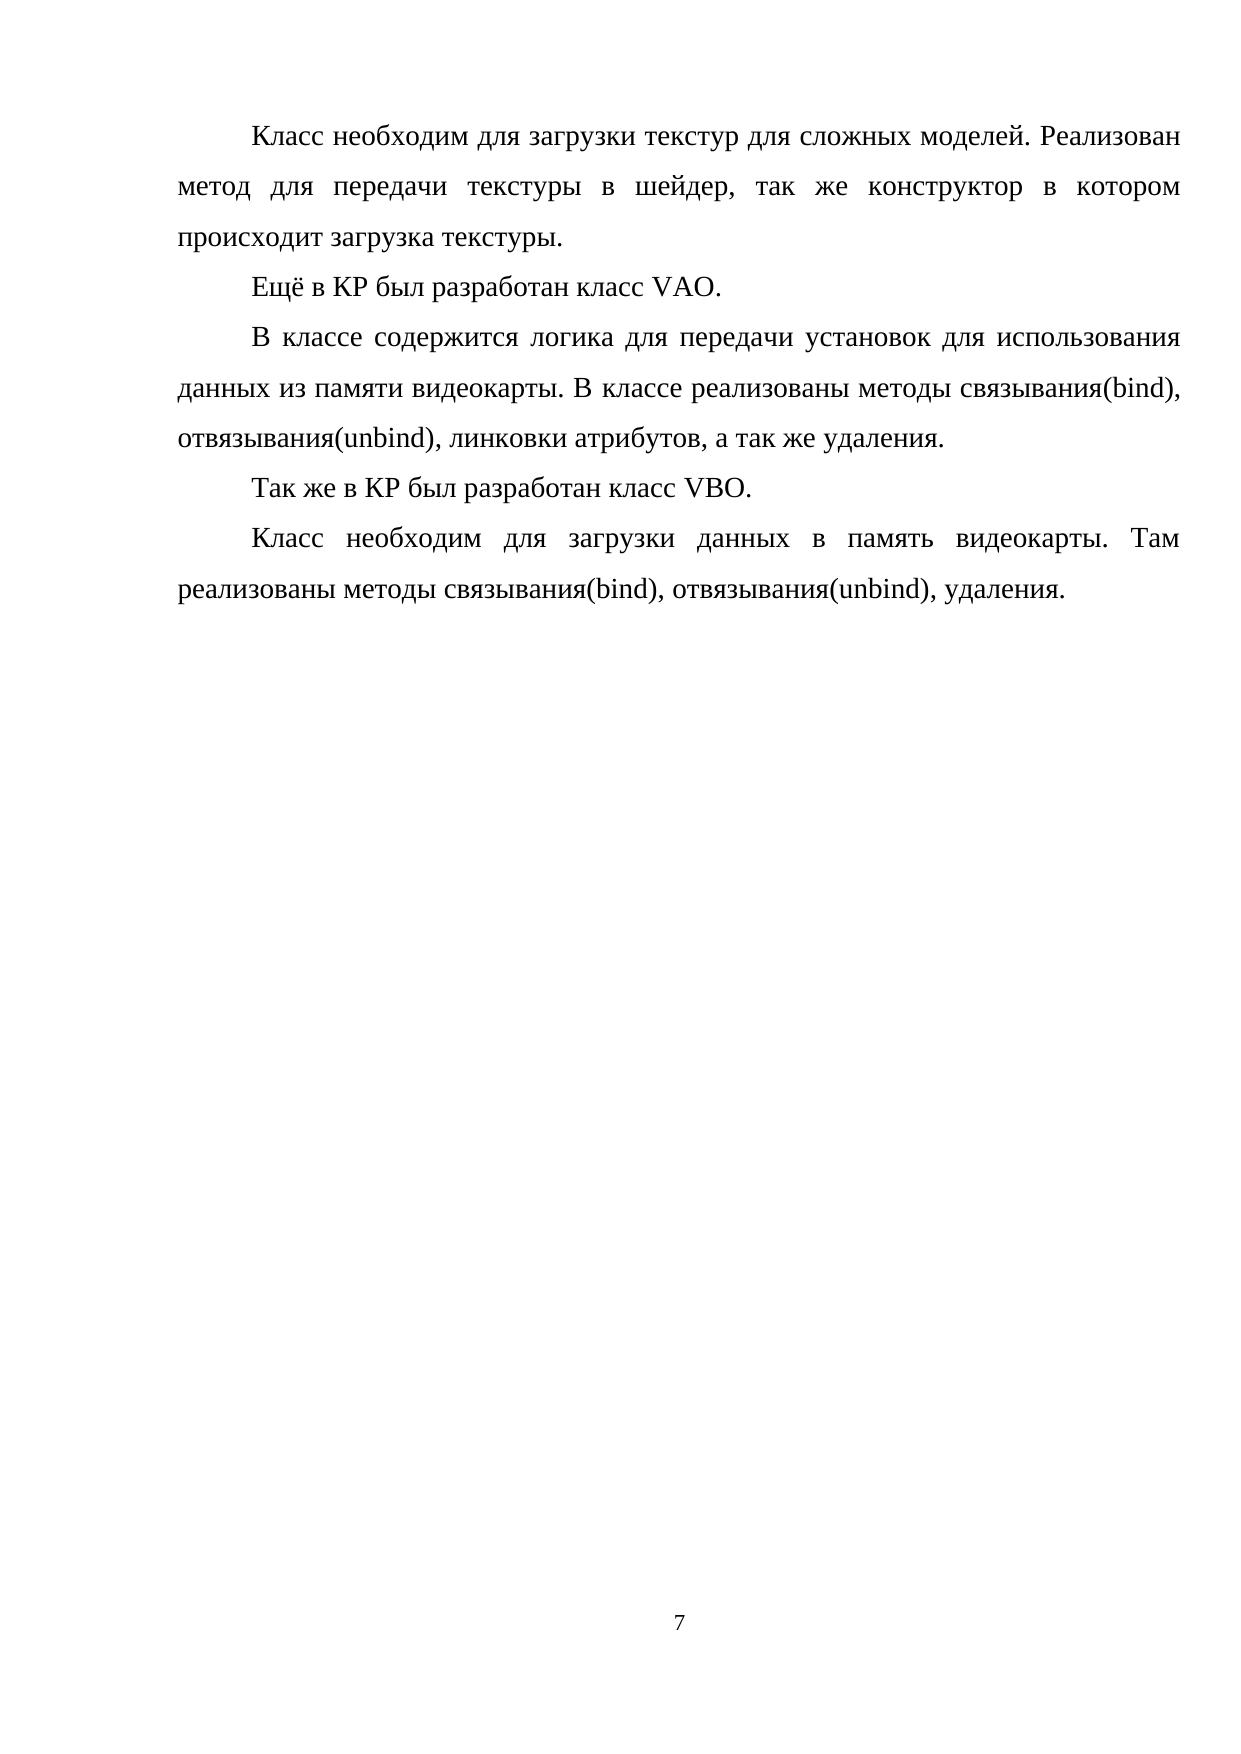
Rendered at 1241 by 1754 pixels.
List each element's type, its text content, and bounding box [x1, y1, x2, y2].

text Ещё в КР был разработан класс VAO. [177, 269, 1181, 303]
text Так же в КР был разработан класс VBO. [177, 470, 1181, 504]
text В классе содержится логика для передачи установок для использования данных из памяти видеокарты. В классе реализованы методы связывания(bind), отвязывания(unbind), линковки атрибутов, а так же удаления. [177, 319, 1181, 453]
text Класс необходим для загрузки данных в память видеокарты. Там реализованы методы связывания(bind), отвязывания(unbind), удаления. [177, 521, 1181, 604]
text Класс необходим для загрузки текстур для сложных моделей. Реализован метод для передачи текстуры в шейдер, так же конструктор в котором происходит загрузка текстуры. [177, 118, 1181, 252]
